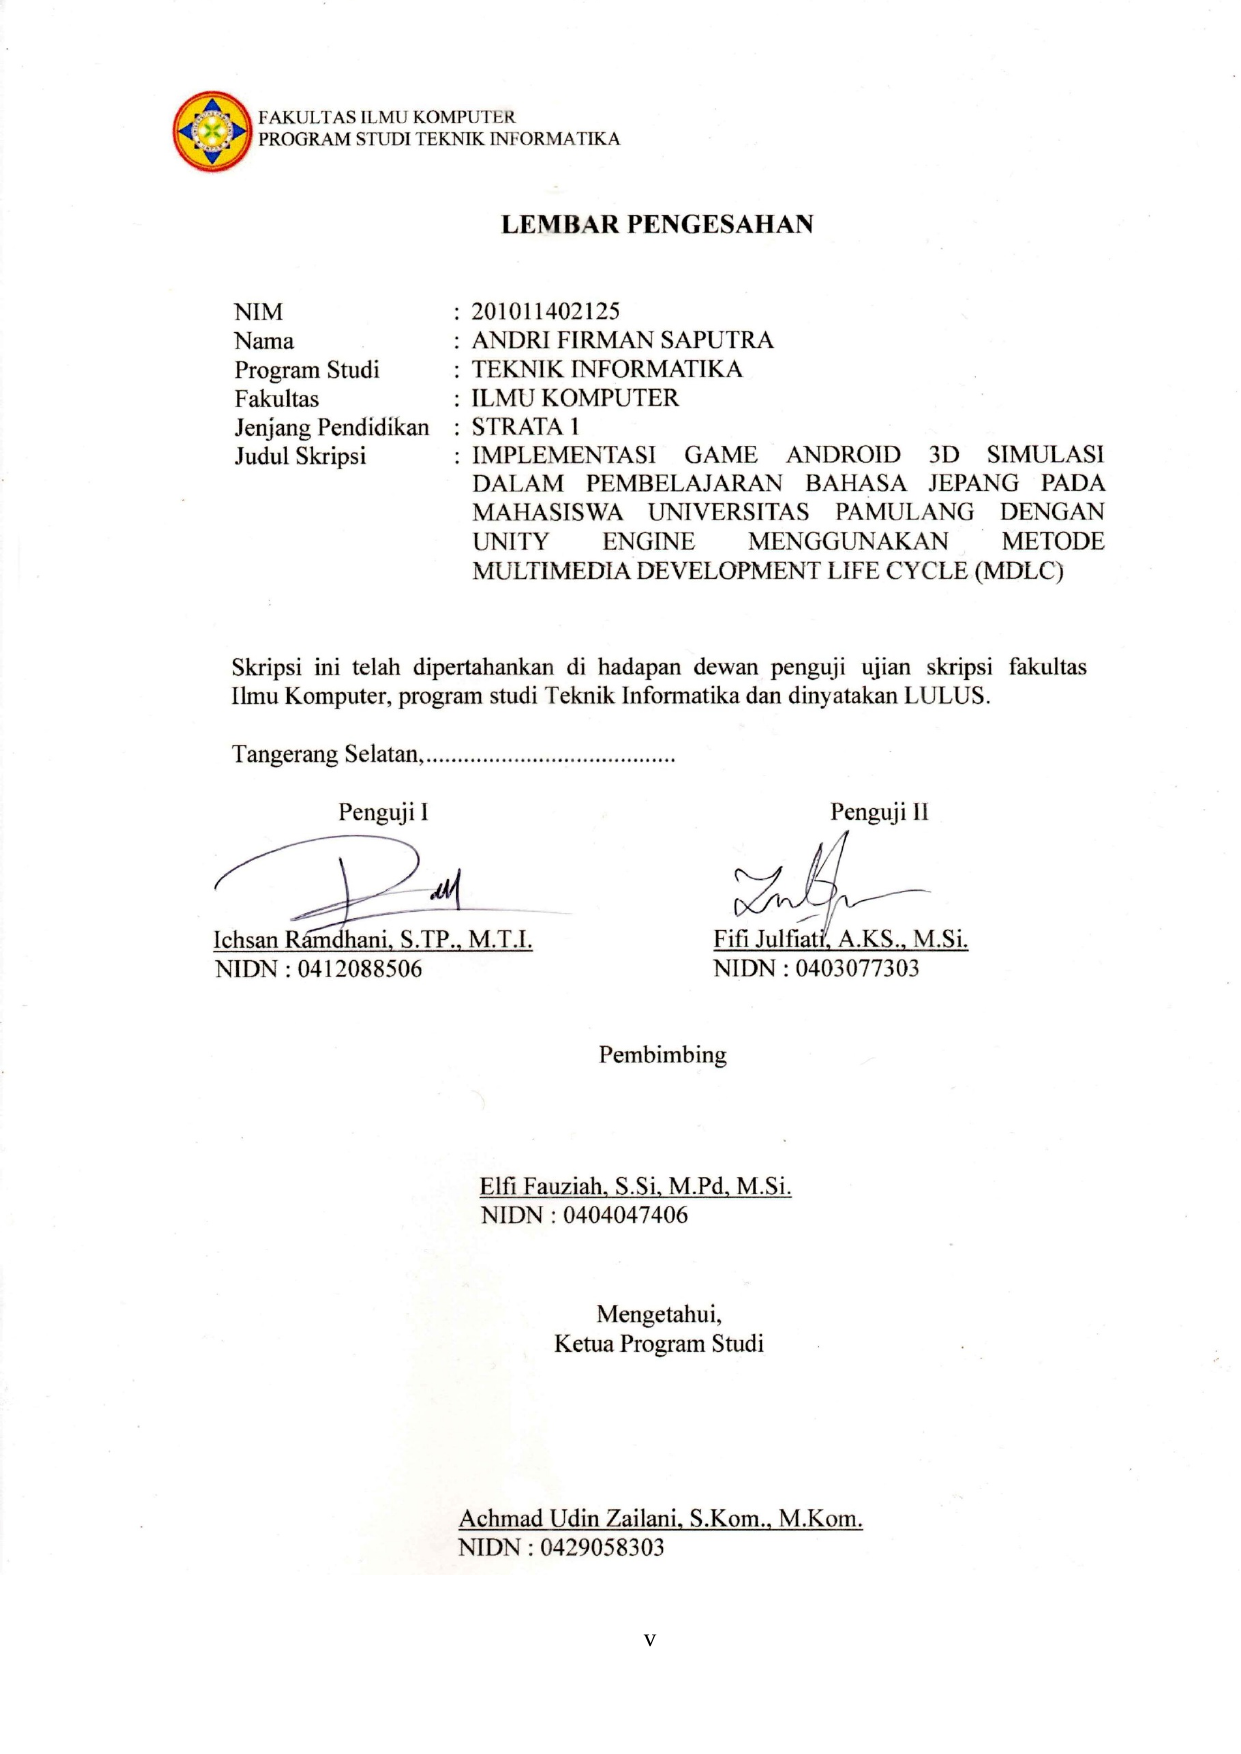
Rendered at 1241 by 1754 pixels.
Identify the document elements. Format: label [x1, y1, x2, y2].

picture [0, 0, 1240, 1575]
